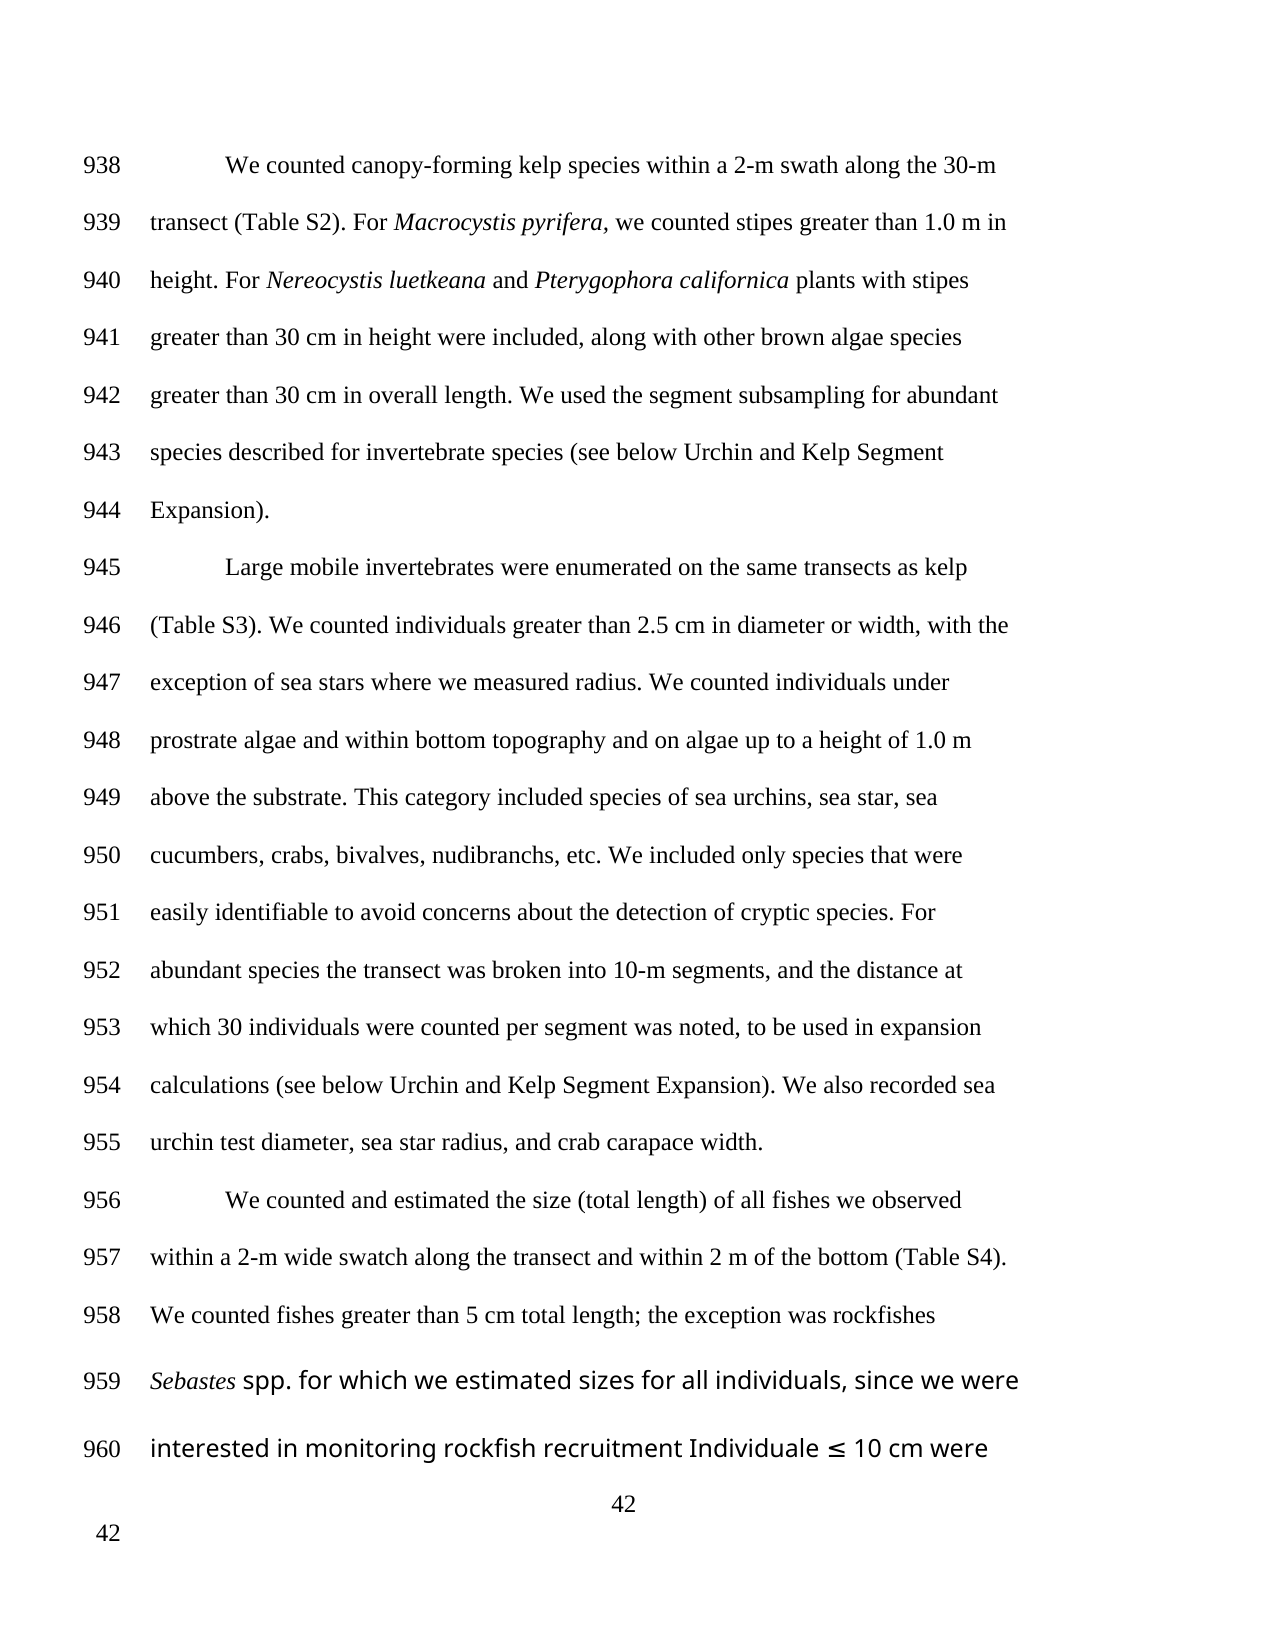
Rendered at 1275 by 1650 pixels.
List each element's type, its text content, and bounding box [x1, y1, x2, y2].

text We counted canopy-forming kelp species within a 2-m swath along the 30-m transect (Table S2). For Macrocystis pyrifera, we counted stipes greater than 1.0 m in height. For Nereocystis luetkeana and Pterygophora californica plants with stipes greater than 30 cm in height were included, along with other brown algae species greater than 30 cm in overall length. We used the segment subsampling for abundant species described for invertebrate species (see below Urchin and Kelp Segment Expansion). [150, 150, 1022, 524]
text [150, 1185, 1022, 1465]
text Large mobile invertebrates were enumerated on the same transects as kelp (Table S3). We counted individuals greater than 2.5 cm in diameter or width, with the exception of sea stars where we measured radius. We counted individuals under prostrate algae and within bottom topography and on algae up to a height of 1.0 m above the substrate. This category included species of sea urchins, sea star, sea cucumbers, crabs, bivalves, nudibranchs, etc. We included only species that were easily identifiable to avoid concerns about the detection of cryptic species. For abundant species the transect was broken into 10-m segments, and the distance at which 30 individuals were counted per segment was noted, to be used in expansion calculations (see below Urchin and Kelp Segment Expansion). We also recorded sea urchin test diameter, sea star radius, and crab carapace width. [150, 552, 1022, 1156]
